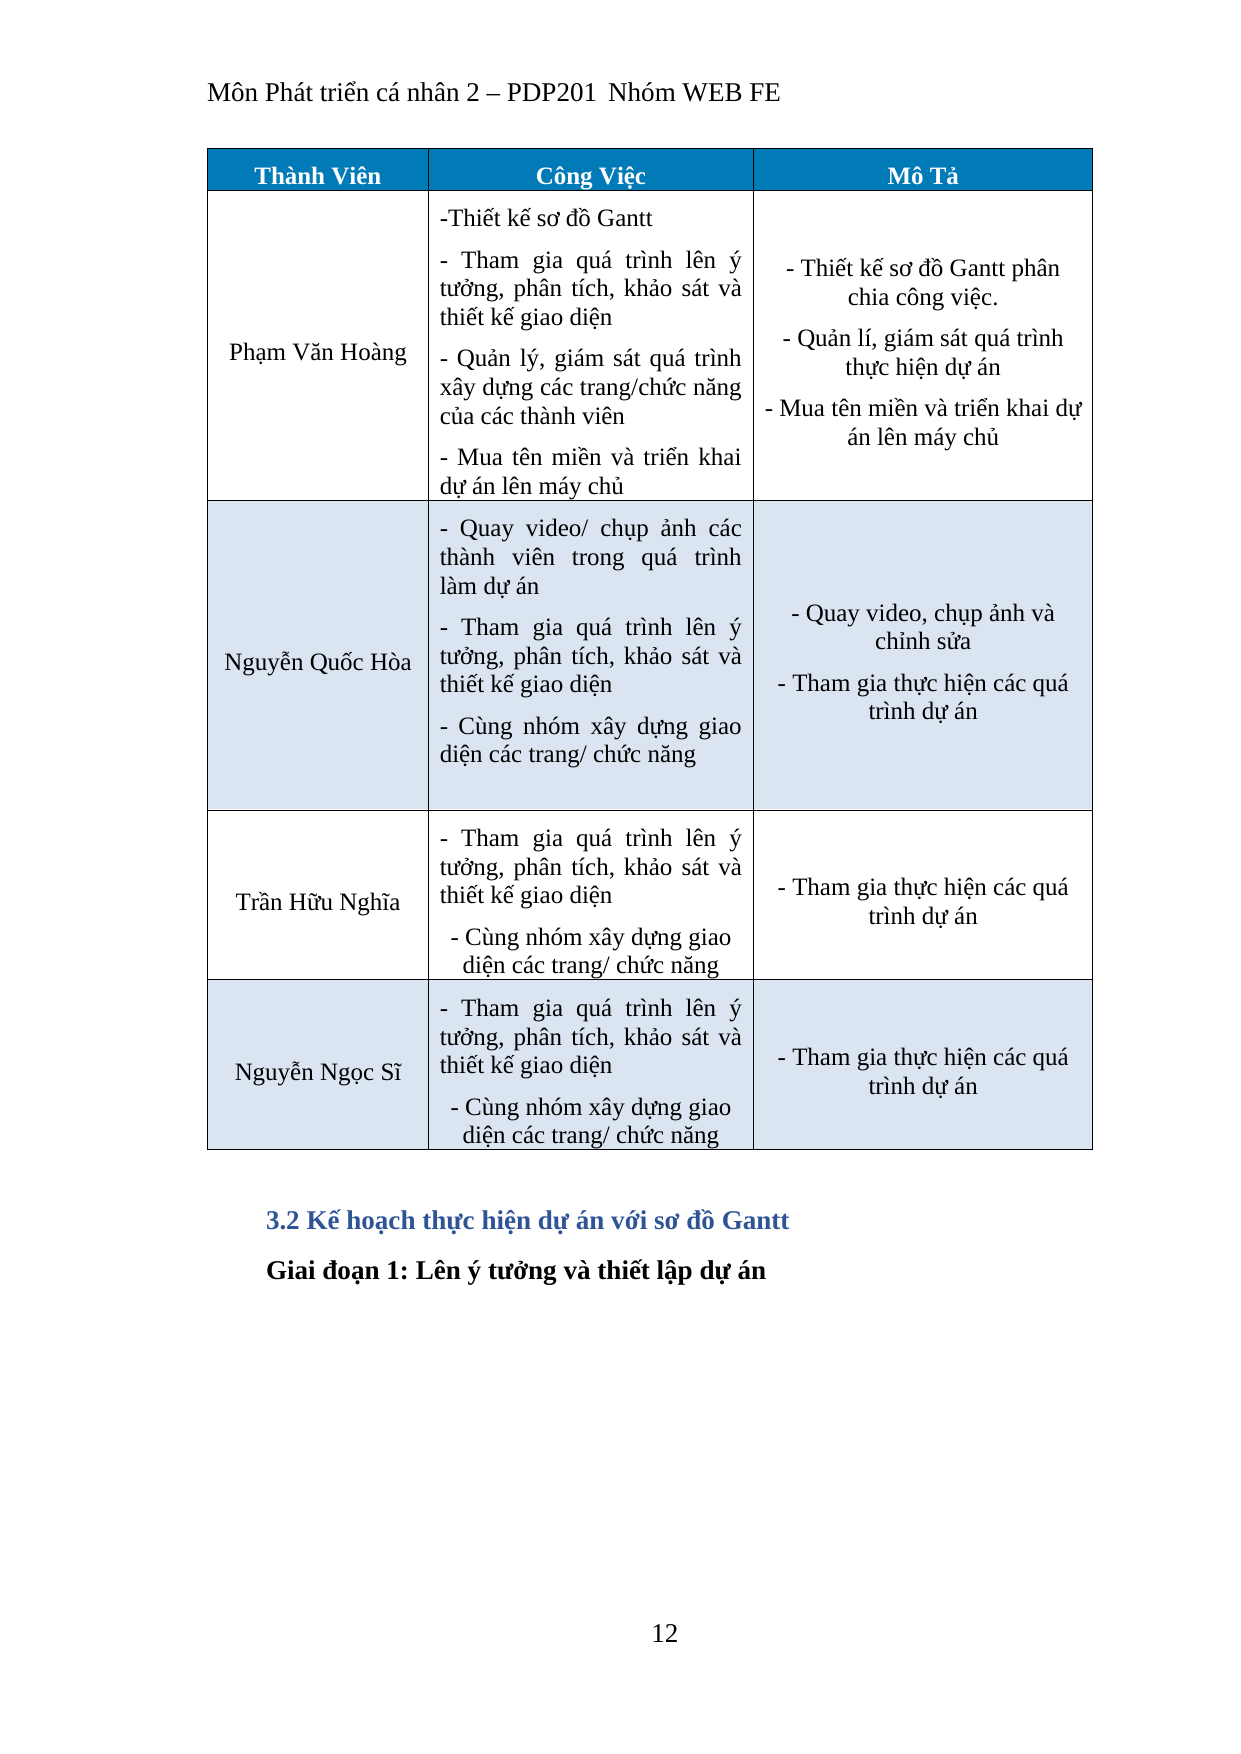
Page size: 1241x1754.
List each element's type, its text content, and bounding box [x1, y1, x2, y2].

table_cell Trần Hữu Nghĩa [208, 811, 428, 979]
table_cell - Tham gia quá trình lên ý tưởng, phân tích, khảo sát và thiết kế giao diện - Cùng nhóm xây dựng giao diện các trang/ chức năng [429, 811, 753, 979]
table_cell - Tham gia quá trình lên ý tưởng, phân tích, khảo sát và thiết kế giao diện - Cùng nhóm xây dựng giao diện các trang/ chức năng [429, 980, 753, 1149]
subtitle 3.2 Kế hoạch thực hiện dự án với sơ đồ Gantt [207, 1204, 1122, 1235]
table_cell -Thiết kế sơ đồ Gantt - Tham gia quá trình lên ý tưởng, phân tích, khảo sát và thiết kế giao diện - Quản lý, giám sát quá trình xây dựng các trang/chức năng của các thành viên - Mua tên miền và triển khai dự án lên máy chủ [429, 191, 753, 500]
table_cell - Quay video, chụp ảnh và chỉnh sửa - Tham gia thực hiện các quá trình dự án [754, 501, 1092, 809]
table_cell - Quay video/ chụp ảnh các thành viên trong quá trình làm dự án - Tham gia quá trình lên ý tưởng, phân tích, khảo sát và thiết kế giao diện - Cùng nhóm xây dựng giao diện các trang/ chức năng [429, 501, 753, 809]
table_cell Mô Tả [754, 149, 1092, 190]
table_cell Phạm Văn Hoàng [208, 191, 428, 500]
table_cell Nguyễn Ngọc Sĩ [208, 980, 428, 1149]
table_cell Công Việc [429, 149, 753, 190]
table_cell - Tham gia thực hiện các quá trình dự án [754, 980, 1092, 1149]
table_cell Thành Viên [208, 149, 428, 190]
table_cell - Tham gia thực hiện các quá trình dự án [754, 811, 1092, 979]
table_cell Nguyễn Quốc Hòa [208, 501, 428, 809]
text Giai đoạn 1: Lên ý tưởng và thiết lập dự án [207, 1254, 1122, 1285]
table_cell - Thiết kế sơ đồ Gantt phân chia công việc. - Quản lí, giám sát quá trình thực hiện dự án - Mua tên miền và triển khai dự án lên máy chủ [754, 191, 1092, 500]
